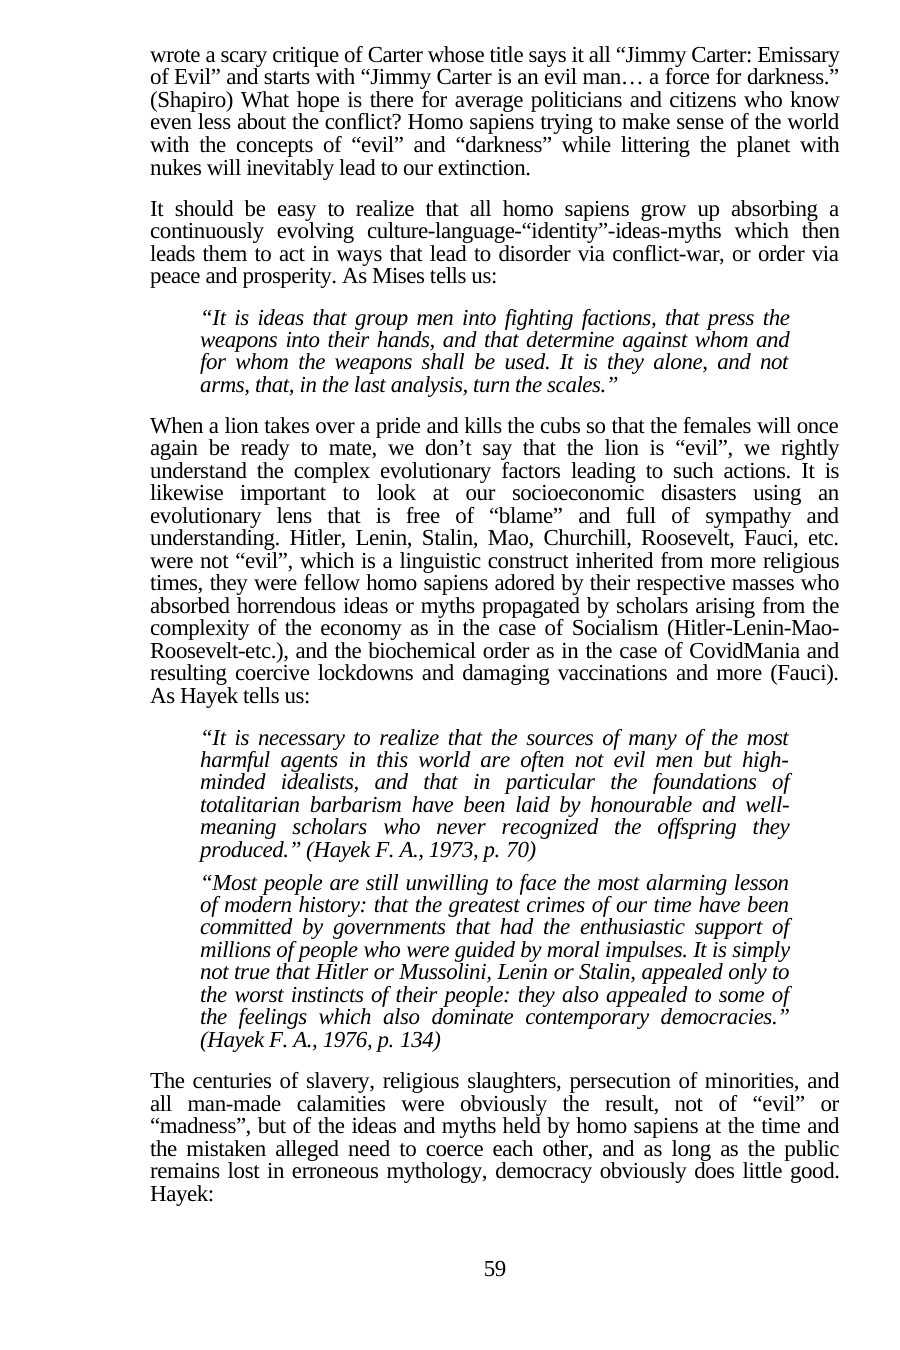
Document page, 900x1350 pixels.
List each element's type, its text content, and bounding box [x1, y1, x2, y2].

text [150, 45, 840, 180]
text The centuries of slavery, religious slaughters, persecution of minorities, and all man-made calamities were obviously the result, not of “evil” or “madness”, but of the ideas and myths held by homo sapiens at the time and the mistaken alleged need to coerce each other, and as long as the public remains lost in erroneous mythology, democracy obviously does little good. Hayek: [150, 1071, 840, 1206]
text It should be easy to realize that all homo sapiens grow up absorbing a continuously evolving culture-language-“identity”-ideas-myths which then leads them to act in ways that lead to disorder via conflict-war, or order via peace and prosperity. As Mises tells us: [150, 199, 840, 288]
text “Most people are still unwilling to face the most alarming lesson of modern history: that the greatest crimes of our time have been committed by governments that had the enthusiastic support of millions of people who were guided by moral impulses. It is simply not true that Hitler or Mussolini, Lenin or Stalin, appealed only to the worst instincts of their people: they also appealed to some of the feelings which also dominate contemporary democracies.” (Hayek F. A., 1976, p. 134) [200, 872, 790, 1052]
text “It is necessary to realize that the sources of many of the most harmful agents in this world are often not evil men but high-minded idealists, and that in particular the foundations of totalitarian barbarism have been laid by honourable and well-meaning scholars who never recognized the offspring they produced.” (Hayek F. A., 1973, p. 70) [200, 727, 790, 862]
text When a lion takes over a pride and kills the cubs so that the females will once again be ready to mate, we don’t say that the lion is “evil”, we rightly understand the complex evolutionary factors leading to such actions. It is likewise important to look at our socioeconomic disasters using an evolutionary lens that is free of “blame” and full of sympathy and understanding. Hitler, Lenin, Stalin, Mao, Churchill, Roosevelt, Fauci, etc. were not “evil”, which is a linguistic construct inherited from more religious times, they were fellow homo sapiens adored by their respective masses who absorbed horrendous ideas or myths propagated by scholars arising from the complexity of the economy as in the case of Socialism (Hitler-Lenin-Mao-Roosevelt-etc.), and the biochemical order as in the case of CovidMania and resulting coercive lockdowns and damaging vaccinations and more (Fauci). As Hayek tells us: [150, 416, 840, 708]
text “It is ideas that group men into fighting factions, that press the weapons into their hands, and that determine against whom and for whom the weapons shall be used. It is they alone, and not arms, that, in the last analysis, turn the scales.” [200, 307, 790, 397]
